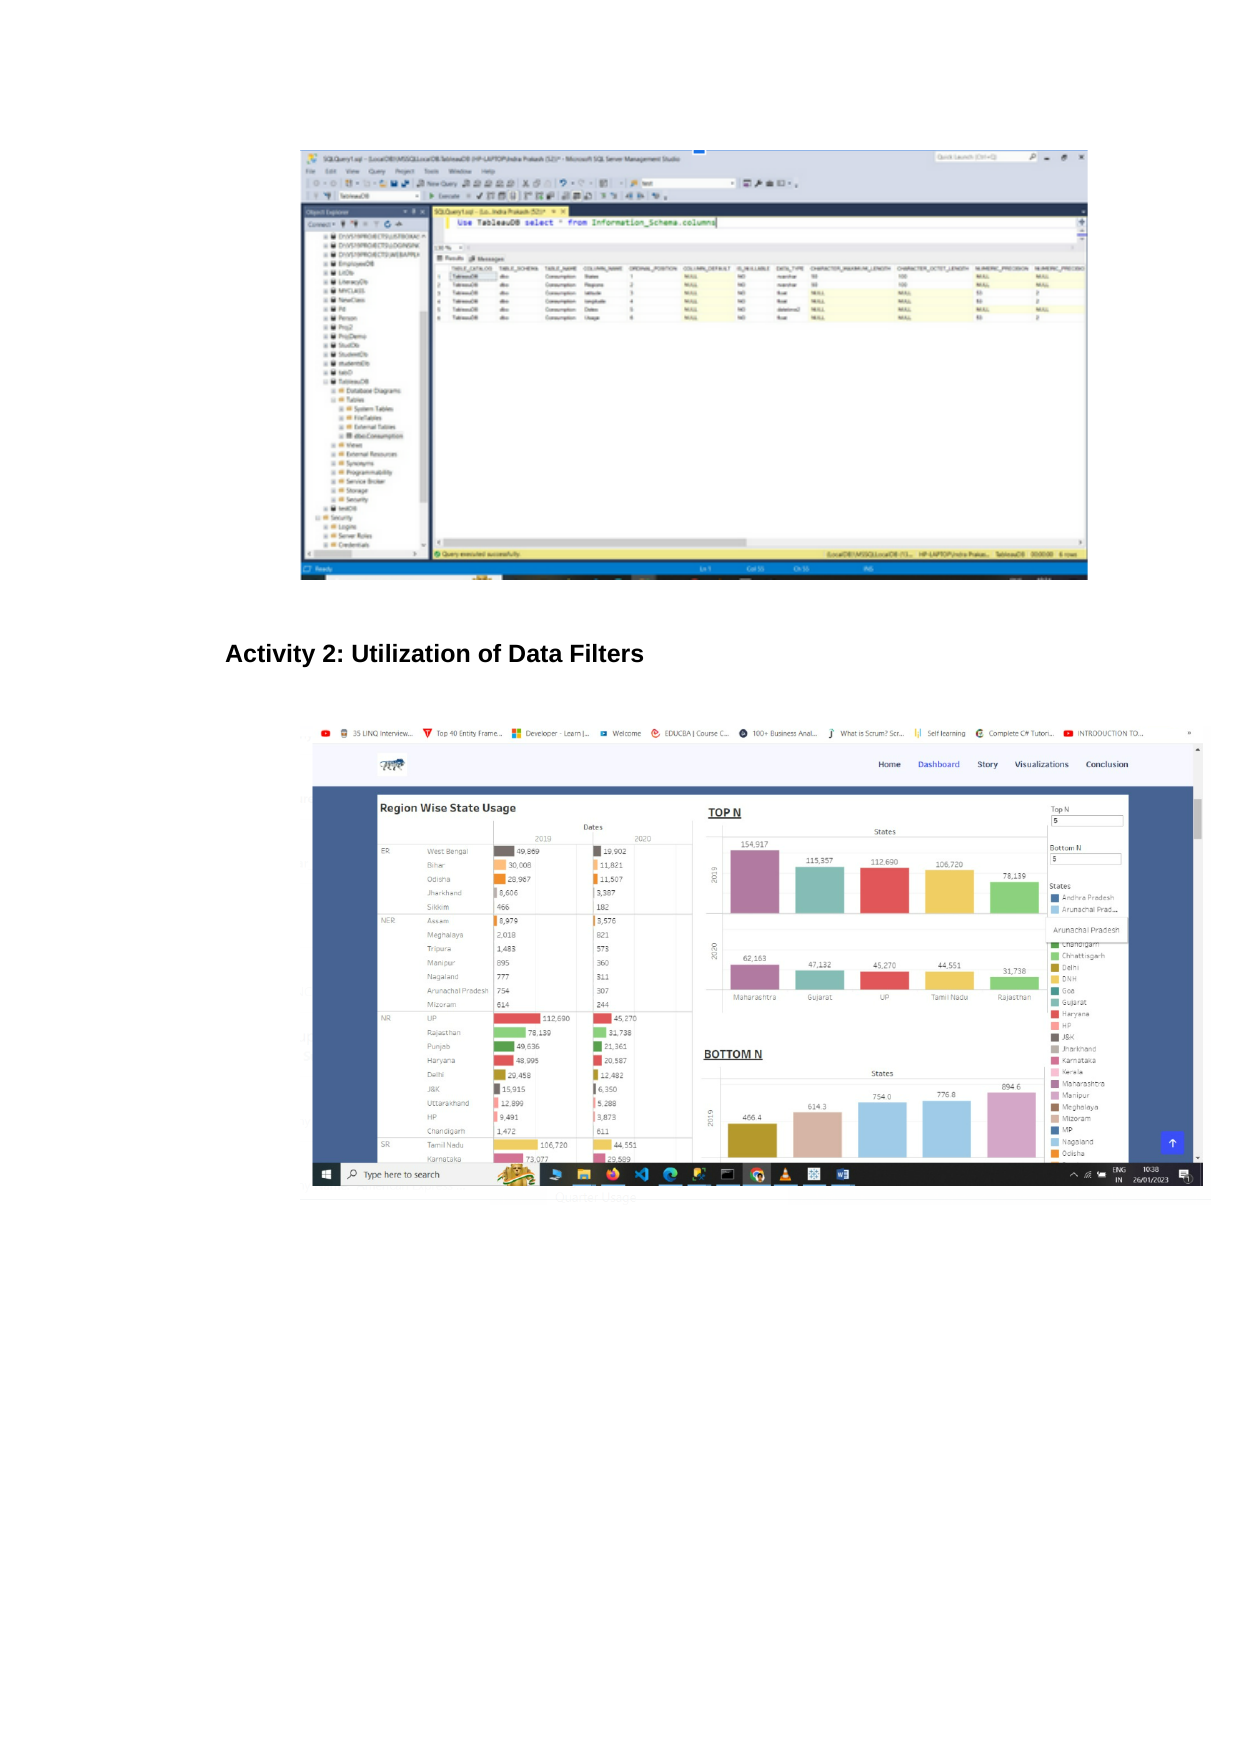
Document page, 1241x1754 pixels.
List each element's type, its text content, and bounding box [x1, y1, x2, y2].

picture [300, 150, 1088, 580]
text Activity 2: Utilization of Data Filters [225, 639, 1090, 668]
picture [300, 726, 1211, 1205]
